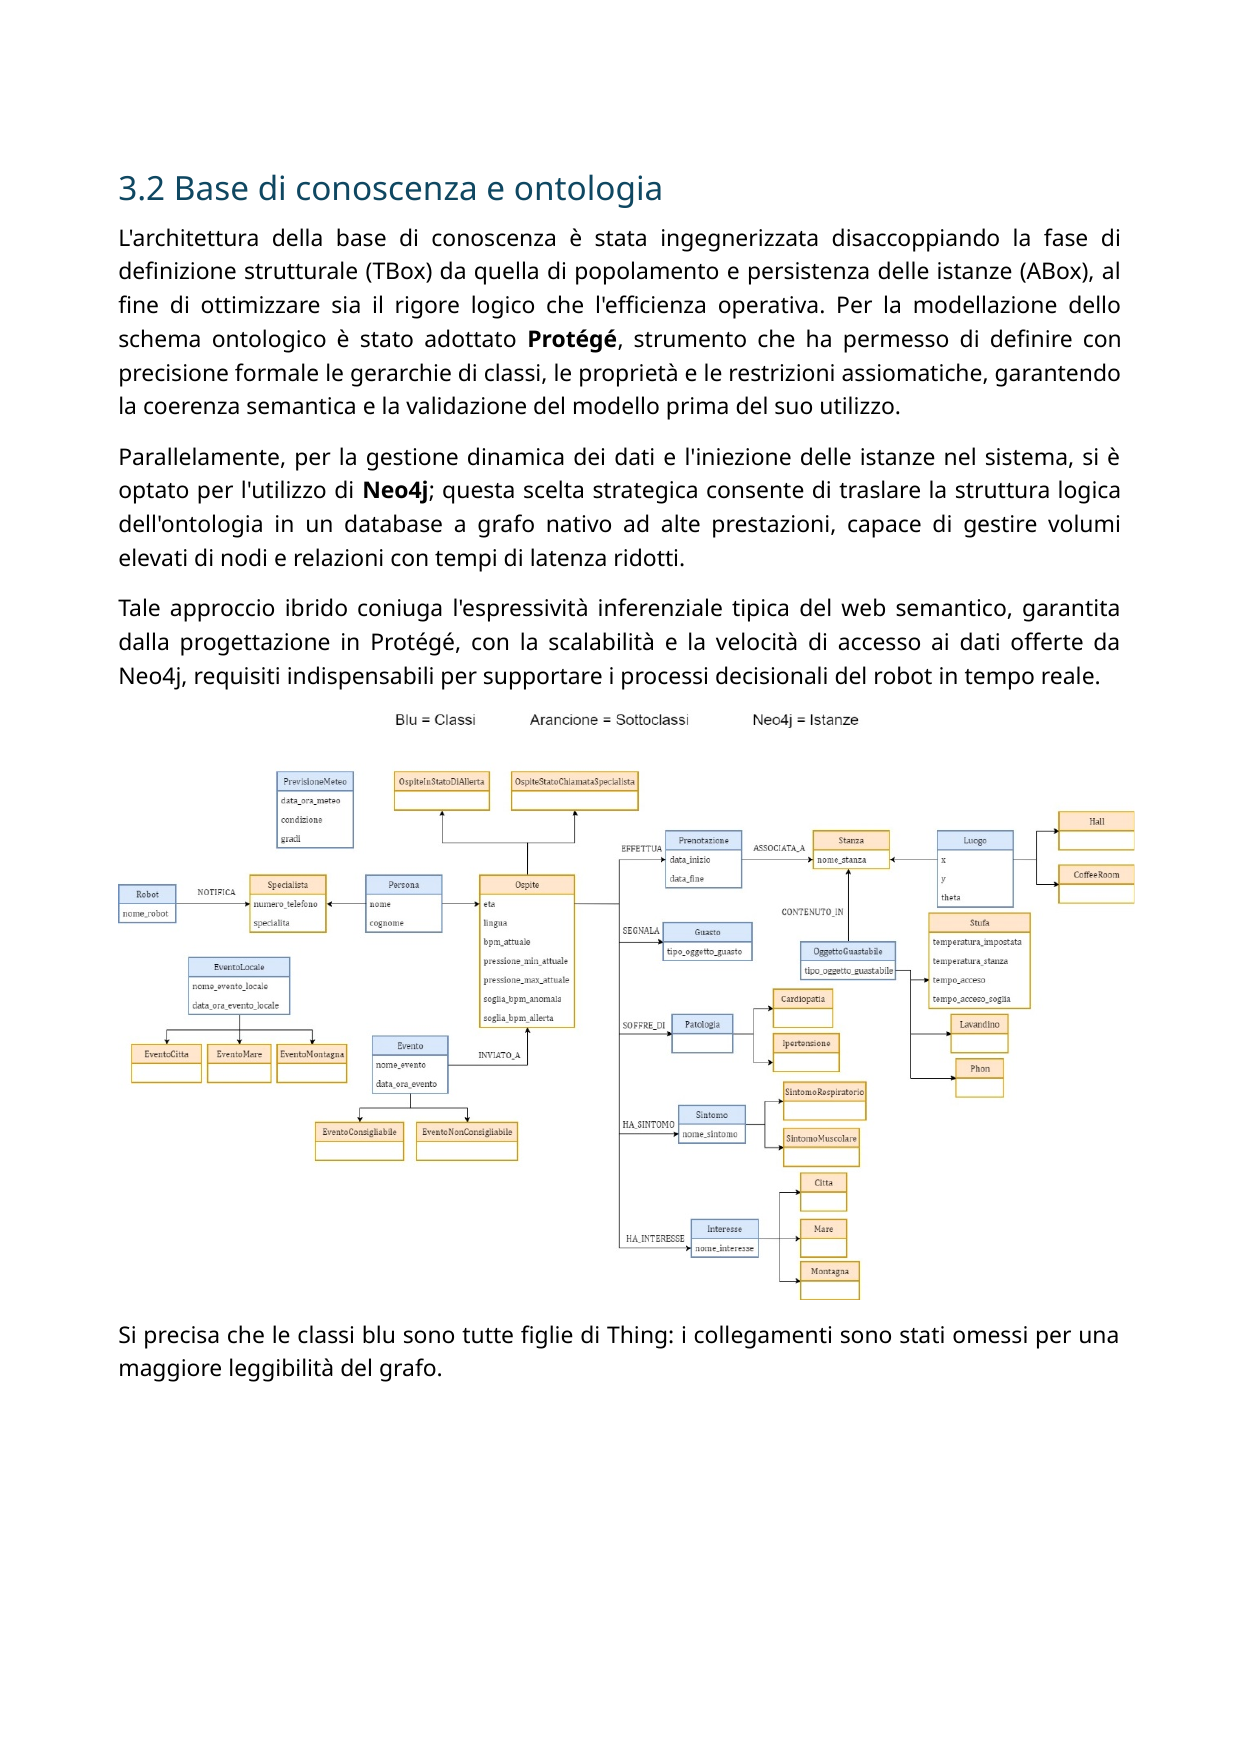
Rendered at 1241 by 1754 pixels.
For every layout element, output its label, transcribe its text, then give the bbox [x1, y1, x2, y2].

text Tale approccio ibrido coniuga l'espressività inferenziale tipica del web semantico, garantita dalla progettazione in Protégé, con la scalabilità e la velocità di accesso ai dati offerte da Neo4j, requisiti indispensabili per supportare i processi decisionali del robot in tempo reale. [118, 592, 1122, 691]
text Parallelamente, per la gestione dinamica dei dati e l'iniezione delle istanze nel sistema, si è optato per l'utilizzo di Neo4j; questa scelta strategica consente di traslare la struttura logica dell'ontologia in un database a grafo nativo ad alte prestazioni, capace di gestire volumi elevati di nodi e relazioni con tempi di latenza ridotti. [118, 441, 1122, 573]
text Si precisa che le classi blu sono tutte figlie di Thing: i collegamenti sono stati omessi per una maggiore leggibilità del grafo. [118, 1318, 1122, 1383]
text L'architettura della base di conoscenza è stata ingegnerizzata disaccoppiando la fase di definizione strutturale (TBox) da quella di popolamento e persistenza delle istanze (ABox), al fine di ottimizzare sia il rigore logico che l'efficienza operativa. Per la modellazione dello schema ontologico è stato adottato Protégé, strumento che ha permesso di definire con precisione formale le gerarchie di classi, le proprietà e le restrizioni assiomatiche, garantendo la coerenza semantica e la validazione del modello prima del suo utilizzo. [118, 222, 1122, 422]
subtitle 3.2 Base di conoscenza e ontologia [118, 164, 1122, 210]
picture [118, 710, 1135, 1300]
